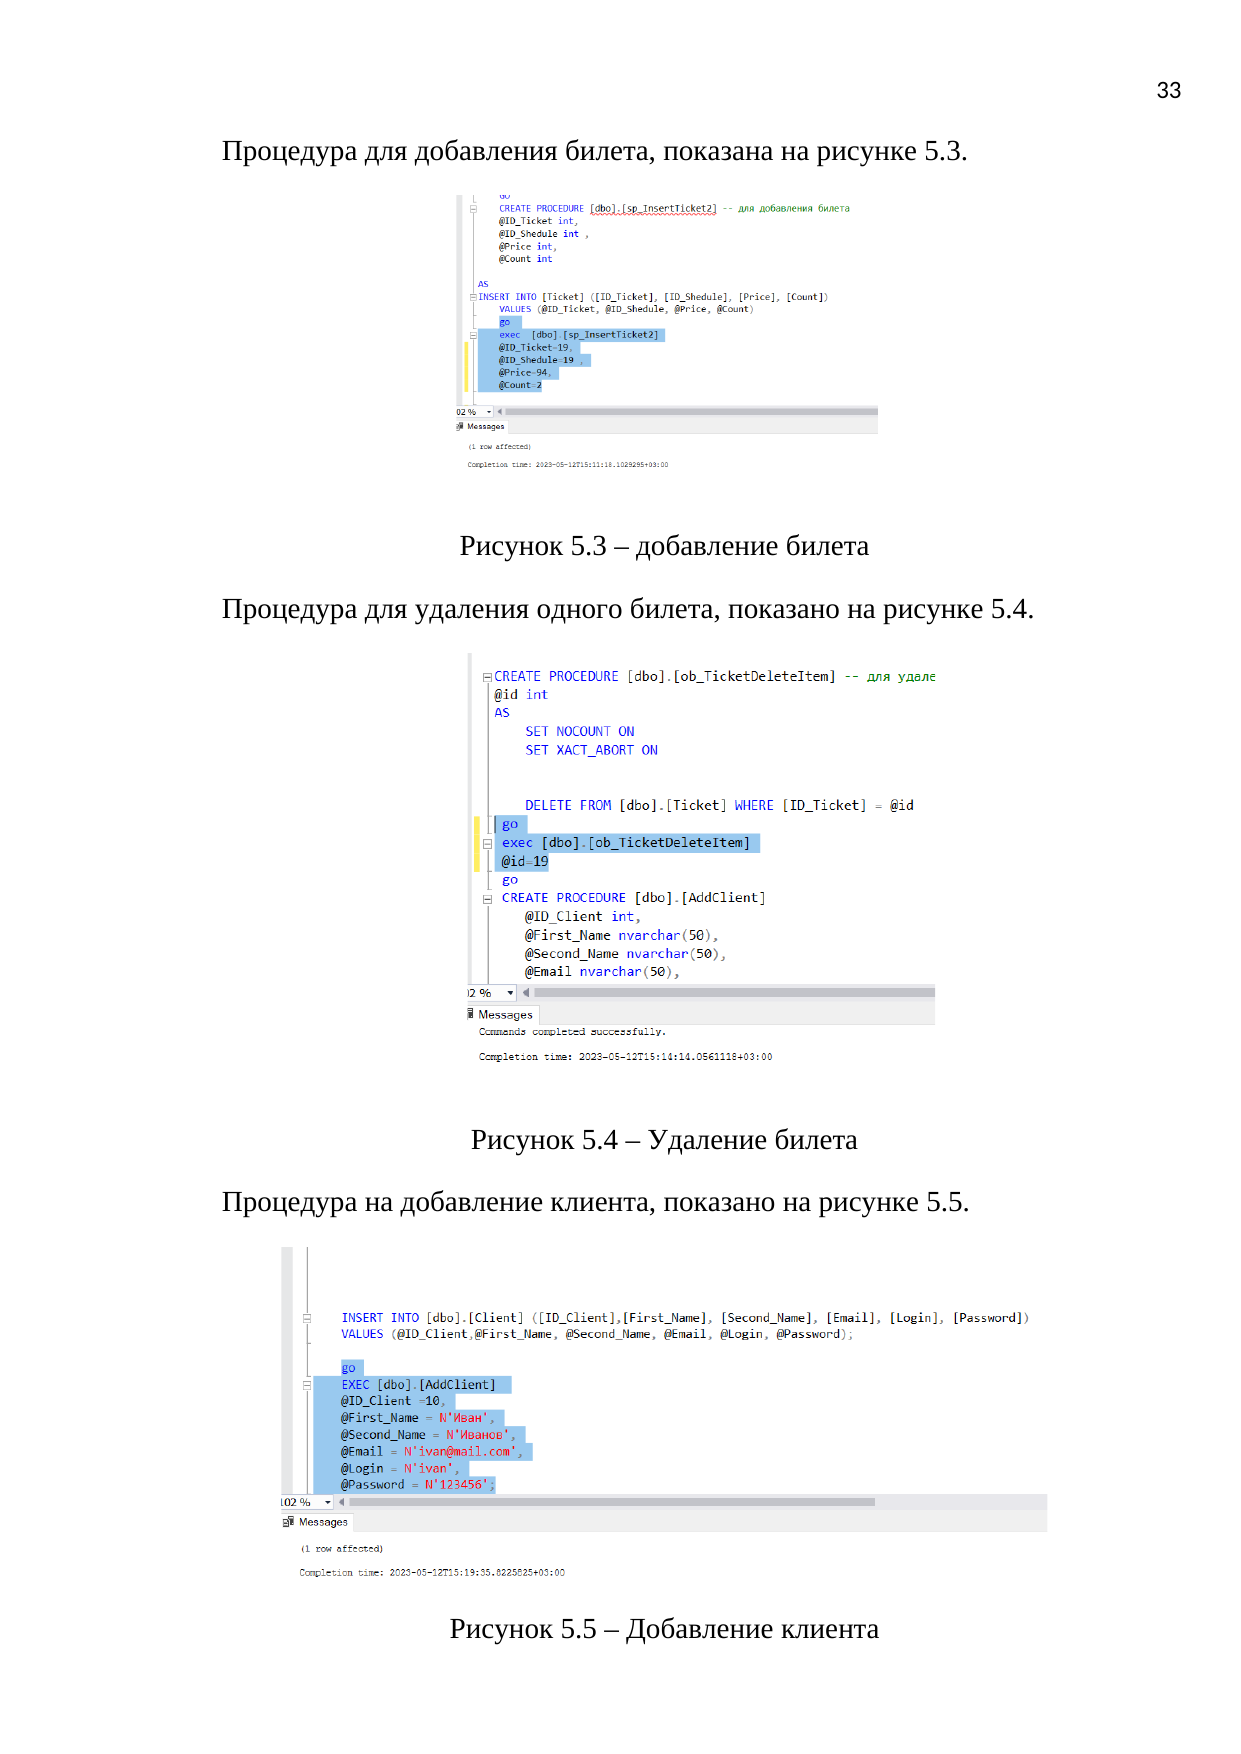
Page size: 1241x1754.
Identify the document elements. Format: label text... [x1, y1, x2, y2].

picture [281, 1247, 1048, 1586]
picture [467, 653, 936, 1097]
text Процедура для добавления билета, показана на рисунке 5.3. [148, 133, 1181, 167]
picture [456, 195, 878, 479]
text Процедура для удаления одного билета, показано на рисунке 5.4. [148, 591, 1181, 624]
text Процедура на добавление клиента, показано на рисунке 5.5. [148, 1184, 1181, 1218]
text Рисунок 5.4 – Удаление билета [148, 1122, 1181, 1155]
text Рисунок 5.5 – Добавление клиента [148, 1611, 1181, 1644]
